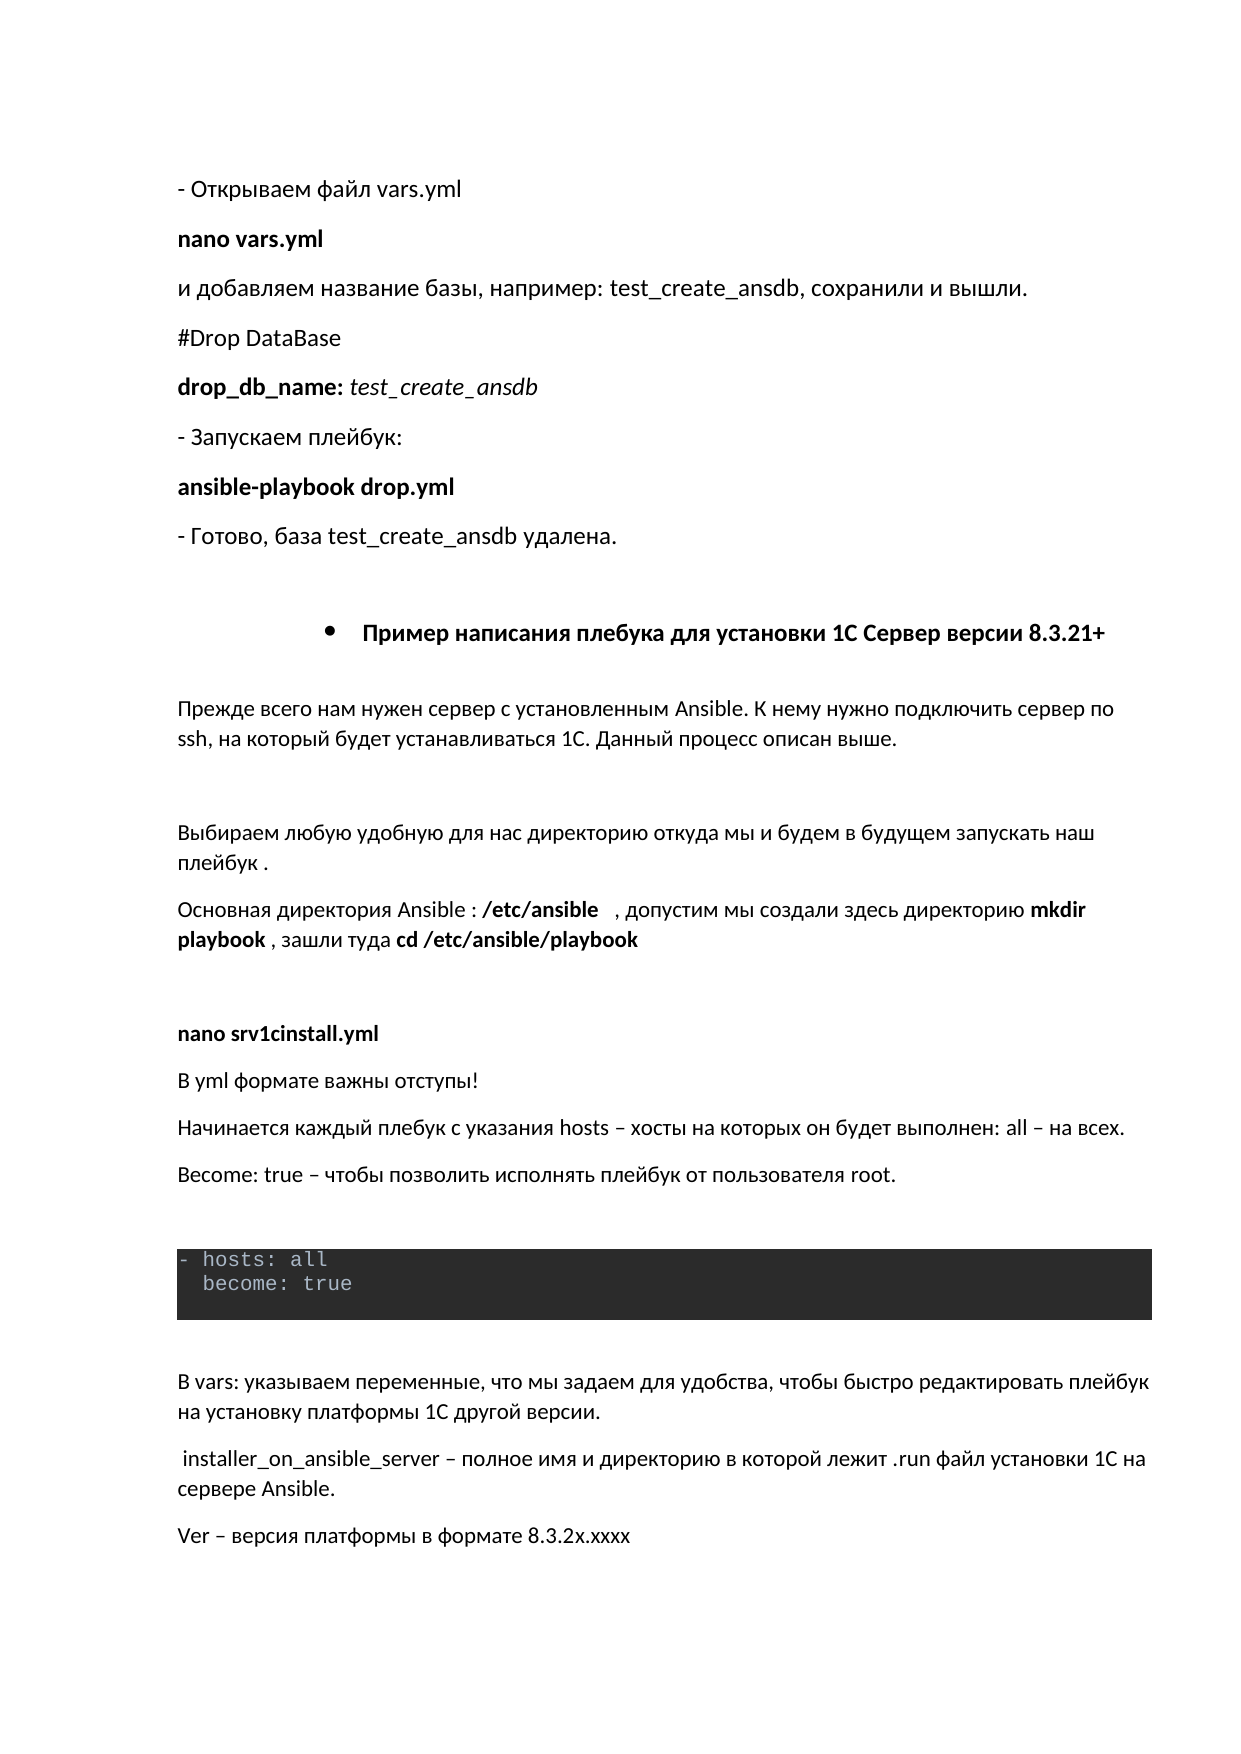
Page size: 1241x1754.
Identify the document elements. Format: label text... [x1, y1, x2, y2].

text - Готово, базa test_create_ansdb удалена. [177, 520, 1152, 551]
text installer_on_ansible_server – полное имя и директорию в которой лежит .run файл установки 1С на сервере Ansible. [177, 1444, 1152, 1502]
text - Открываем файл vars.yml [177, 173, 1152, 204]
text #Drop DataBase [177, 322, 1152, 352]
text Начинается каждый плебук с указания hosts – хосты на которых он будет выполнен: all – на всех. [177, 1113, 1152, 1141]
text В vars: указываем переменные, что мы задаем для удобства, чтобы быстро редактировать плейбук на установку платформы 1С другой версии. [177, 1367, 1152, 1425]
text - Запускаем плейбук: [177, 421, 1152, 452]
text drop_db_name: test_create_ansdb [177, 372, 1152, 402]
text Become: true – чтобы позволить исполнять плейбук от пользователя root. [177, 1160, 1152, 1188]
list Пример написания плебука для установки 1С Сервер версии 8.3.21+ [325, 617, 1152, 647]
text В yml формате важны отступы! [177, 1066, 1152, 1094]
text - hosts: all become: true [177, 1249, 1152, 1320]
text nano vars.yml [177, 223, 1152, 253]
text и добавляем название базы, например: test_create_ansdb, сохранили и вышли. [177, 272, 1152, 303]
text Выбираем любую удобную для нас директорию откуда мы и будем в будущем запускать наш плейбук . [177, 818, 1152, 876]
text nano srv1cinstall.yml [177, 1019, 1152, 1047]
text Основная директория Ansible : /etc/ansible , допустим мы создали здесь директорию mkdir playbook , зашли туда cd /etc/ansible/playbook [177, 895, 1152, 953]
text ansible-playbook drop.yml [177, 471, 1152, 501]
text Прежде всего нам нужен сервер с установленным Ansible. К нему нужно подключить сервер по ssh, на который будет устанавливаться 1С. Данный процесс описан выше. [177, 694, 1152, 752]
text Ver – версия платформы в формате 8.3.2x.xxxx [177, 1521, 1152, 1549]
